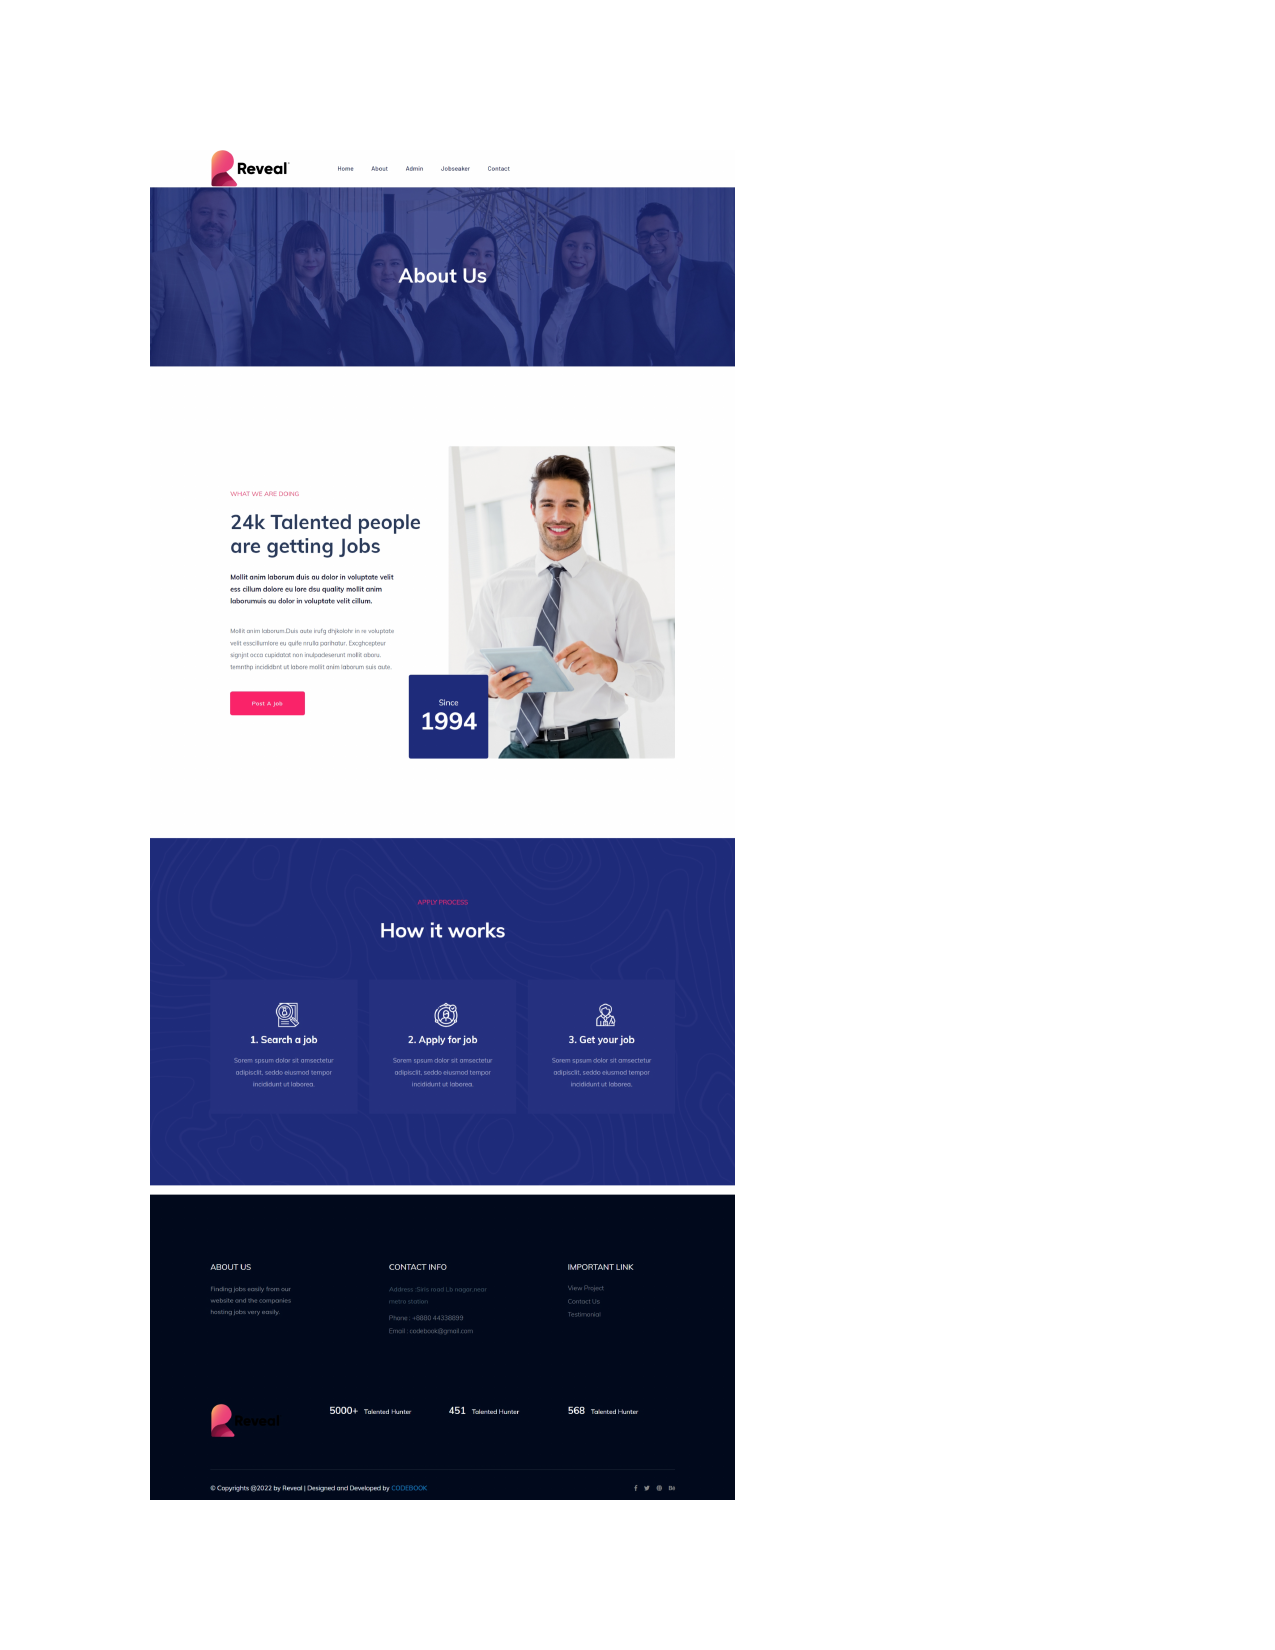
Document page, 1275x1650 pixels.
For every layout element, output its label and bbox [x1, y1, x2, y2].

picture [150, 150, 735, 1500]
